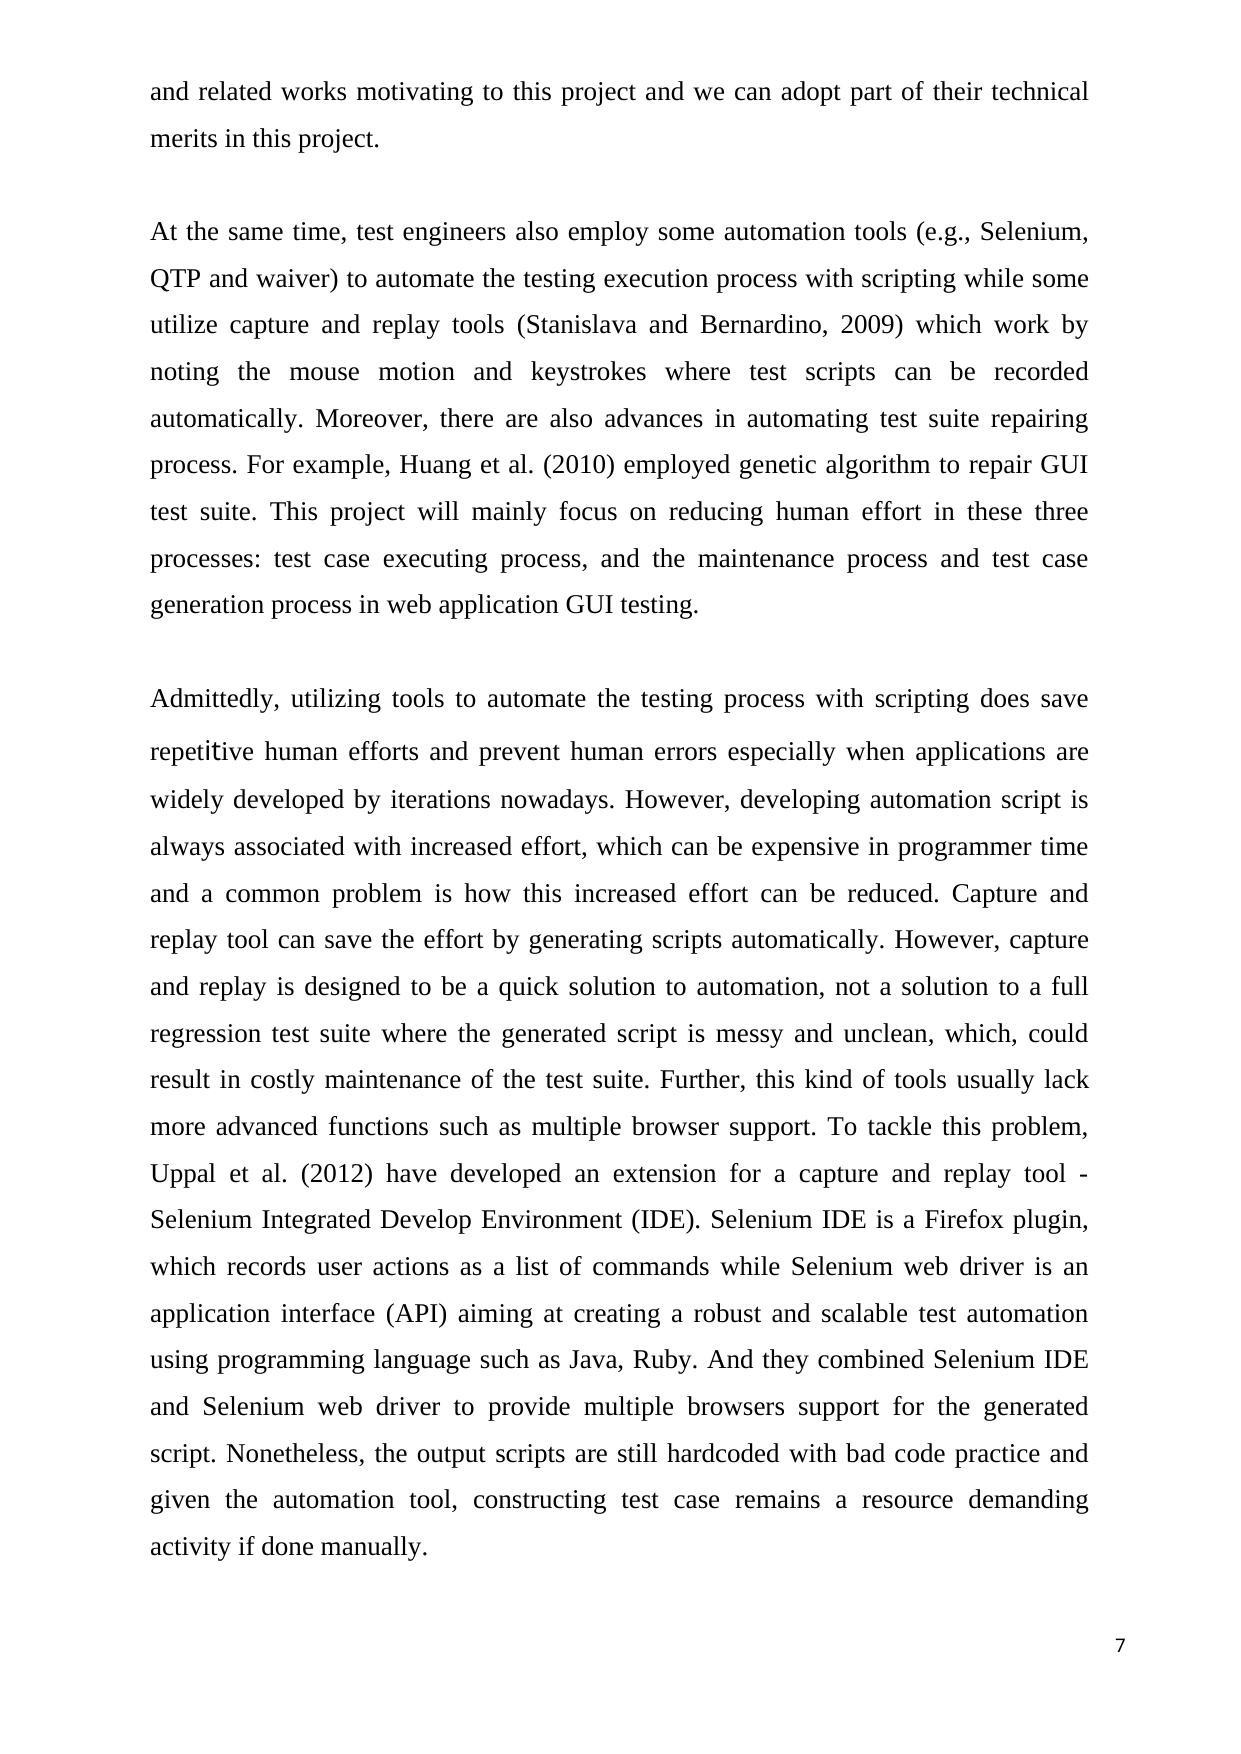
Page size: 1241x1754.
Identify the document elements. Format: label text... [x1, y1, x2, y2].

text Admittedly, utilizing tools to automate the testing process with scripting does save repetitive human efforts and prevent human errors especially when applications are widely developed by iterations nowadays. However, developing automation script is always associated with increased effort, which can be expensive in programmer time and a common problem is how this increased effort can be reduced. Capture and replay tool can save the effort by generating scripts automatically. However, capture and replay is designed to be a quick solution to automation, not a solution to a full regression test suite where the generated script is messy and unclean, which, could result in costly maintenance of the test suite. Further, this kind of tools usually lack more advanced functions such as multiple browser support. To tackle this problem, Uppal et al. (2012) have developed an extension for a capture and replay tool - Selenium Integrated Develop Environment (IDE). Selenium IDE is a Firefox plugin, which records user actions as a list of commands while Selenium web driver is an application interface (API) aiming at creating a robust and scalable test automation using programming language such as Java, Ruby. And they combined Selenium IDE and Selenium web driver to provide multiple browsers support for the generated script. Nonetheless, the output scripts are still hardcoded with bad code practice and given the automation tool, constructing test case remains a resource demanding activity if done manually. [150, 682, 1090, 1561]
text At the same time, test engineers also employ some automation tools (e.g., Selenium, QTP and waiver) to automate the testing execution process with scripting while some utilize capture and replay tools (Stanislava and Bernardino, 2009) which work by noting the mouse motion and keystrokes where test scripts can be recorded automatically. Moreover, there are also advances in automating test suite repairing process. For example, Huang et al. (2010) employed genetic algorithm to repair GUI test suite. This project will mainly focus on reducing human effort in these three processes: test case executing process, and the maintenance process and test case generation process in web application GUI testing. [150, 215, 1090, 619]
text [150, 75, 1090, 153]
